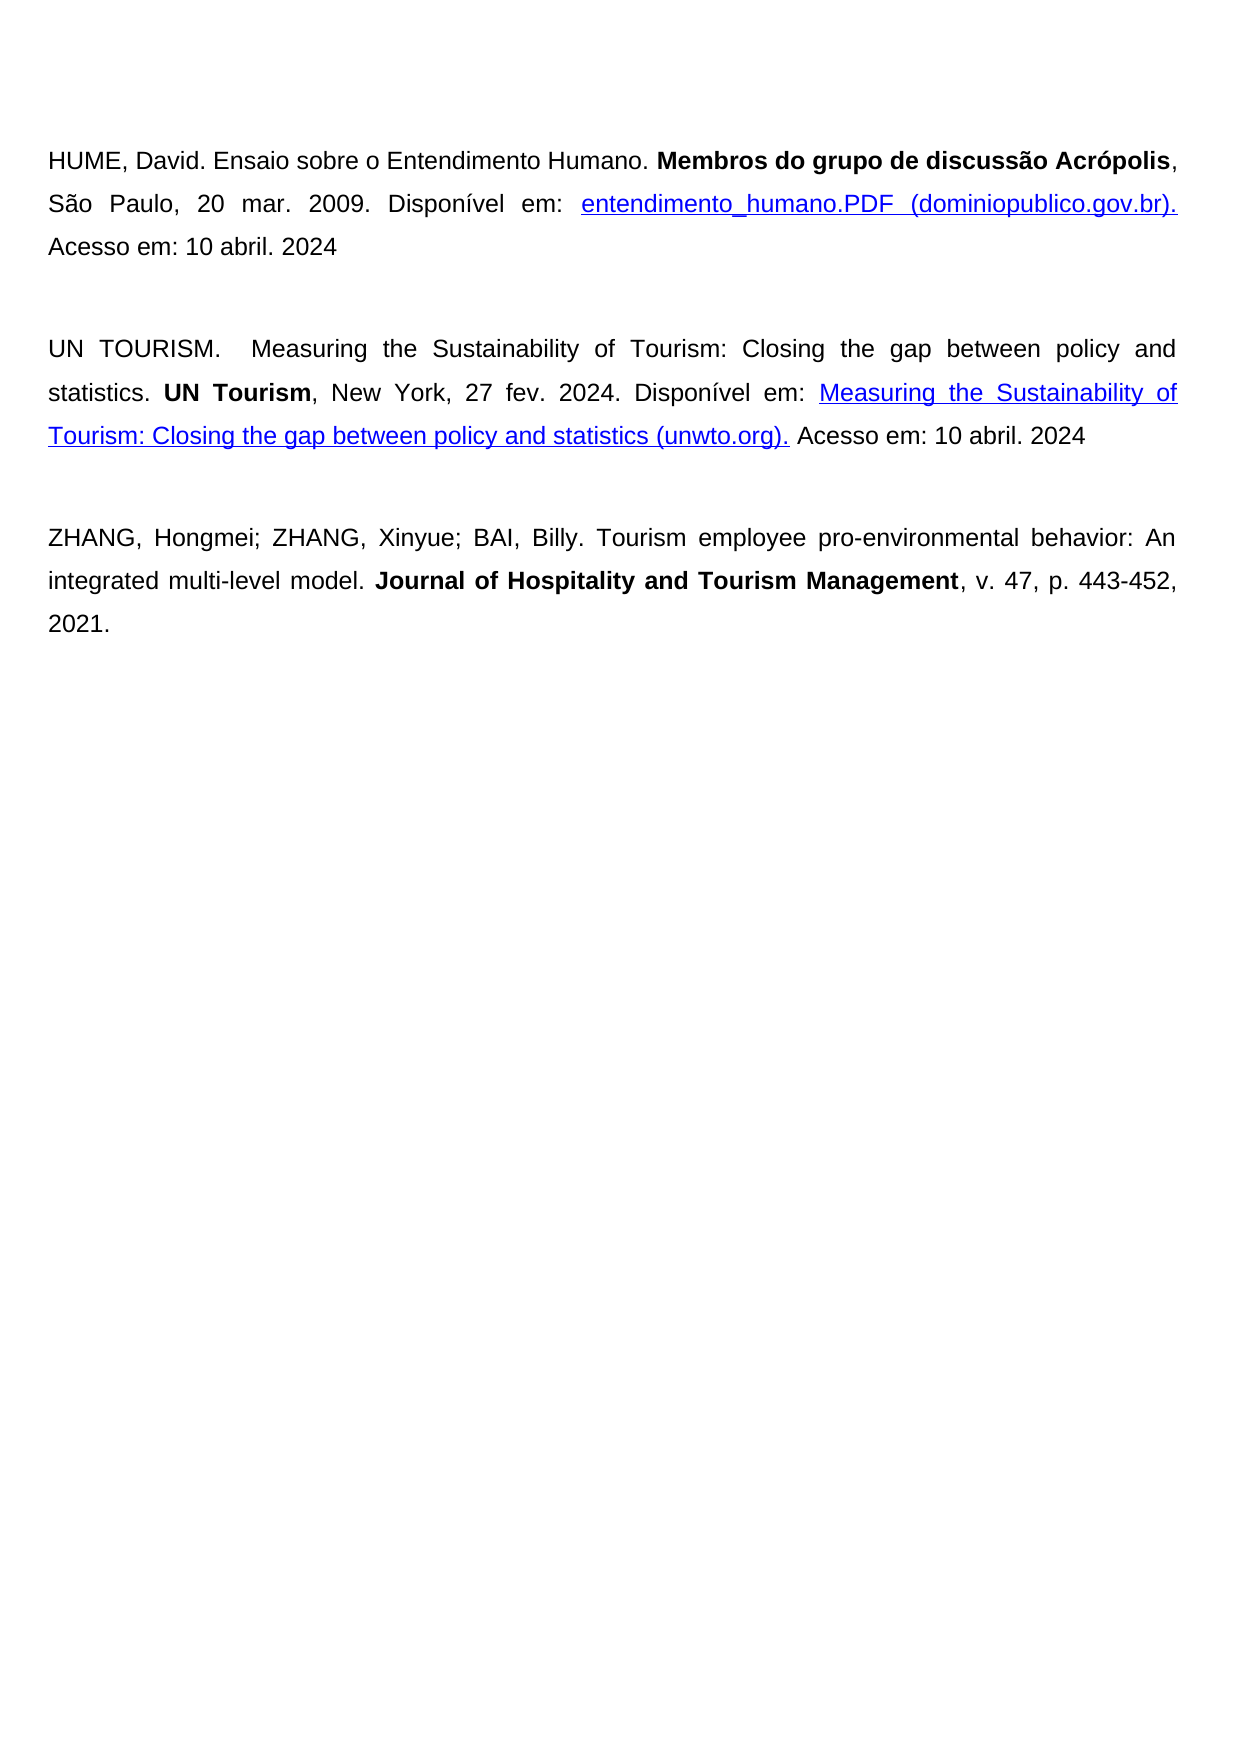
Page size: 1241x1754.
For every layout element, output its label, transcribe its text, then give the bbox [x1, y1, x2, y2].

text UN TOURISM. Measuring the Sustainability of Tourism: Closing the gap between policy and statistics. UN Tourism, New York, 27 fev. 2024. Disponível em: Measuring the Sustainability of Tourism: Closing the gap between policy and statistics (unwto.org). Acesso em: 10 abril. 2024 [48, 334, 1178, 449]
text ZHANG, Hongmei; ZHANG, Xinyue; BAI, Billy. Tourism employee pro-environmental behavior: An integrated multi-level model. Journal of Hospitality and Tourism Management, v. 47, p. 443-452, 2021. [48, 523, 1178, 638]
text HUME, David. Ensaio sobre o Entendimento Humano. Membros do grupo de discussão Acrópolis, São Paulo, 20 mar. 2009. Disponível em: entendimento_humano.PDF (dominiopublico.gov.br). Acesso em: 10 abril. 2024 [48, 146, 1178, 261]
